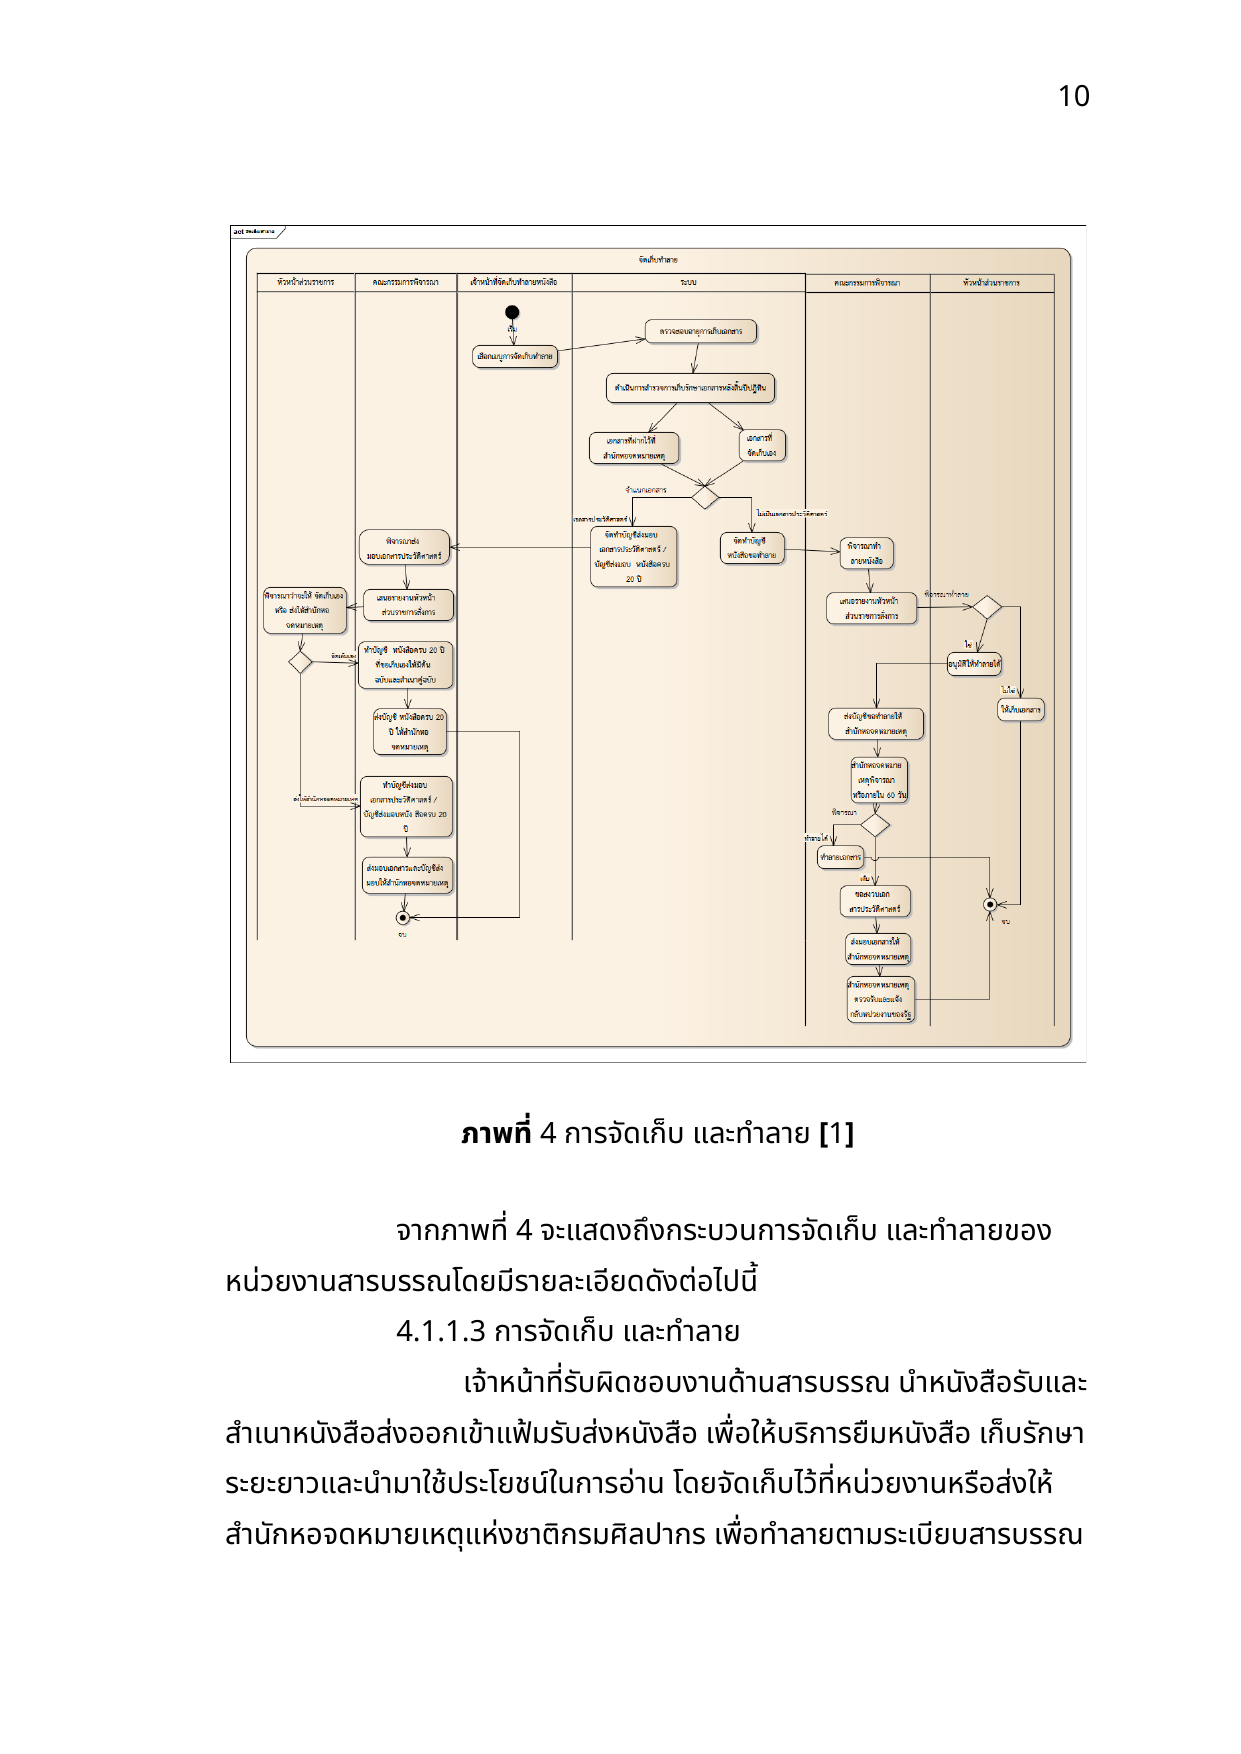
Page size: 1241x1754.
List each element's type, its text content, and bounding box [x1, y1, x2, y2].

text เจ้าหน้าที่รับผิดชอบงานด้านสารบรรณ นำหนังสือรับและสำเนาหนังสือส่งออกเข้าแฟ้มรับส่งหนังสือ เพื่อให้บริการยืมหนังสือ เก็บรักษาระยะยาวและนำมาใช้ประโยชน์ในการอ่าน โดยจัดเก็บไว้ที่หน่วยงานหรือส่งให้สำนักหอจดหมายเหตุแห่งชาติกรมศิลปากร เพื่อทำลายตามระเบียบสารบรรณ [225, 1362, 1090, 1557]
text ภาพที่ 4 การจัดเก็บ และทำลาย [1] [225, 1113, 1090, 1157]
text 4.1.1.3 การจัดเก็บ และทำลาย [225, 1311, 1090, 1355]
text จากภาพที่ 4 จะแสดงถึงกระบวนการจัดเก็บ และทำลายของหน่วยงานสารบรรณโดยมีรายละเอียดดังต่อไปนี้ [225, 1209, 1090, 1304]
picture [229, 225, 1087, 1063]
